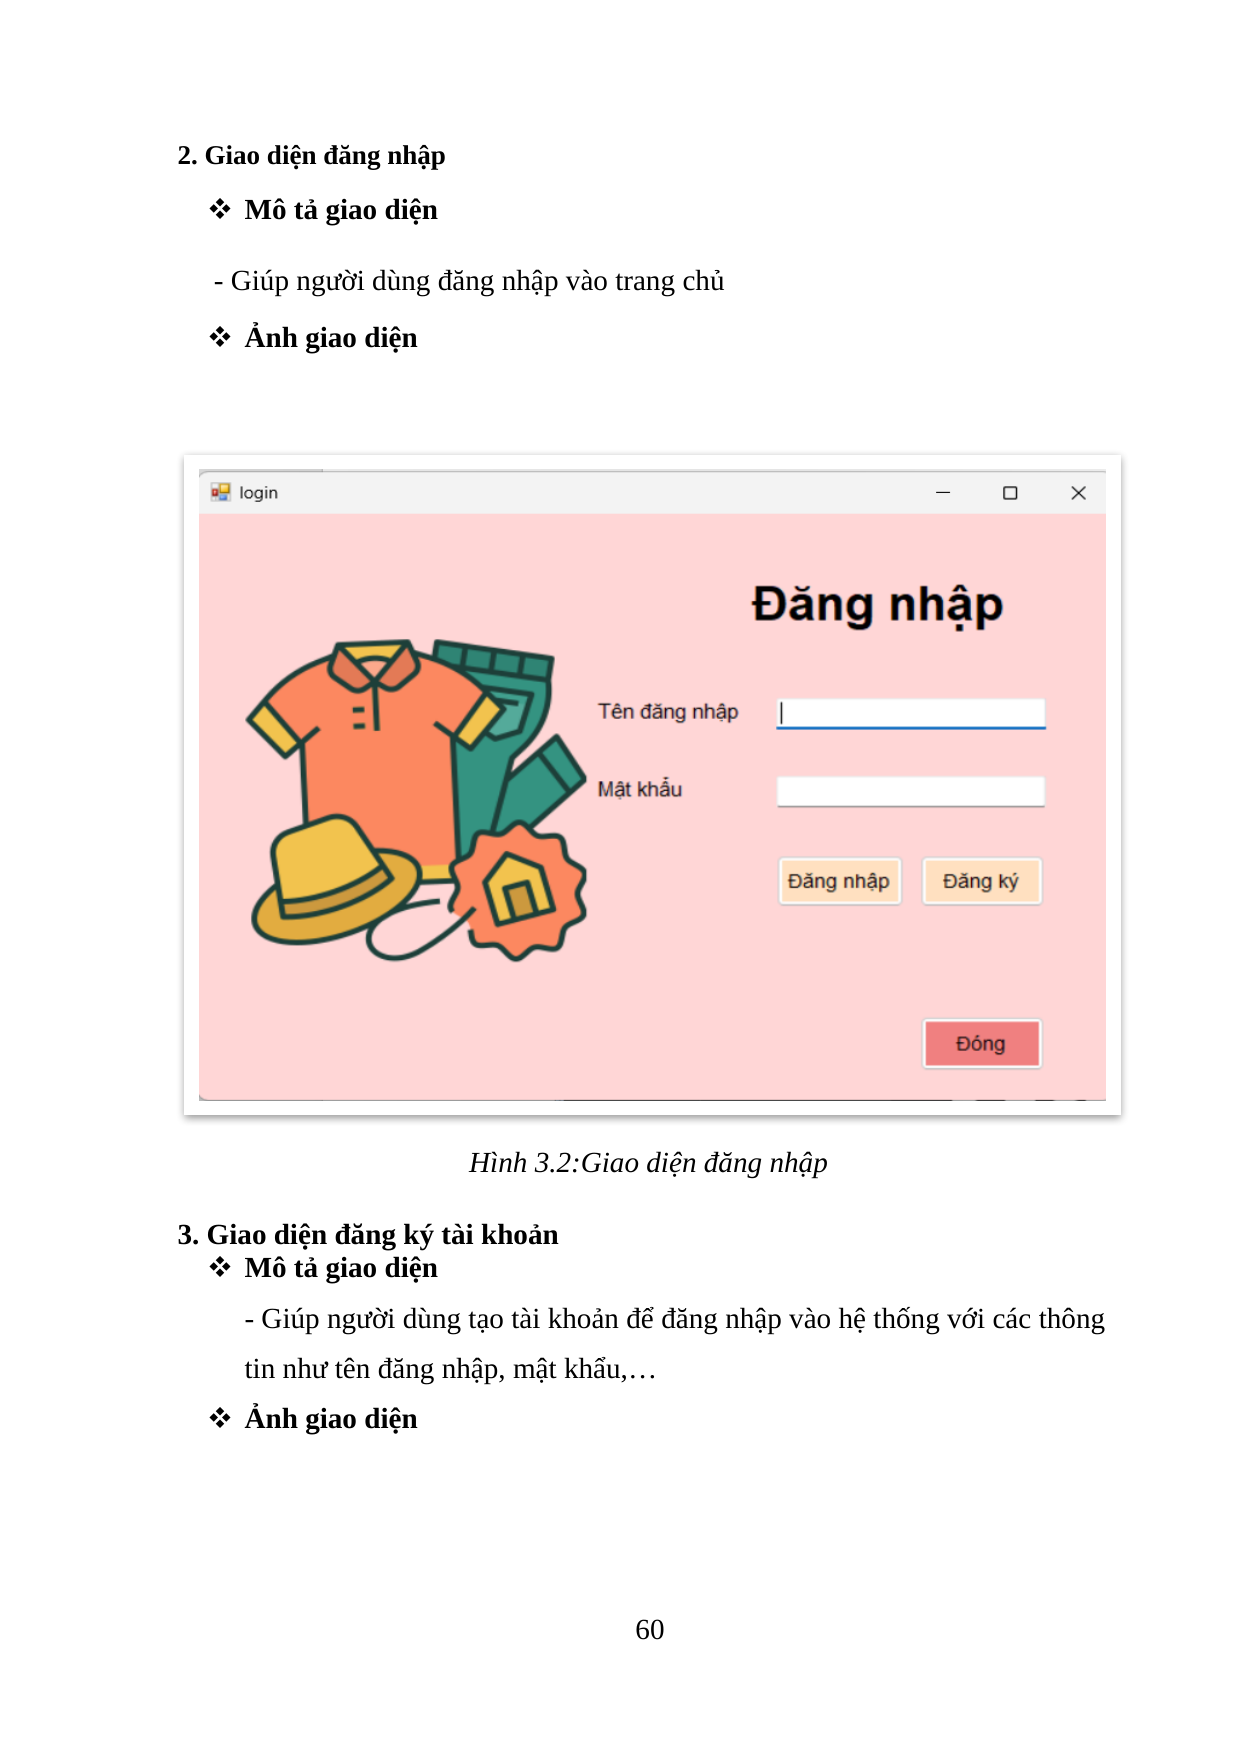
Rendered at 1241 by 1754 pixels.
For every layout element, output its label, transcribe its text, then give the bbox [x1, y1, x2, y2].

text - Giúp người dùng đăng nhập vào trang chủ [177, 263, 1122, 297]
list Mô tả giao diện [207, 1250, 1122, 1284]
list - Giúp người dùng tạo tài khoản để đăng nhập vào hệ thống với các thông tin như tên đăng nhập, mật khẩu,… [244, 1301, 1122, 1384]
list Mô tả giao diện [207, 192, 1122, 226]
subtitle 2. Giao diện đăng nhập [177, 139, 1122, 170]
subtitle 3. Giao diện đăng ký tài khoản [177, 1217, 1122, 1250]
picture [199, 469, 1106, 1101]
text Hình 3.2:Giao diện đăng nhập [177, 1146, 1122, 1179]
list Ảnh giao diện [207, 1401, 1122, 1435]
list Ảnh giao diện [207, 320, 1122, 353]
